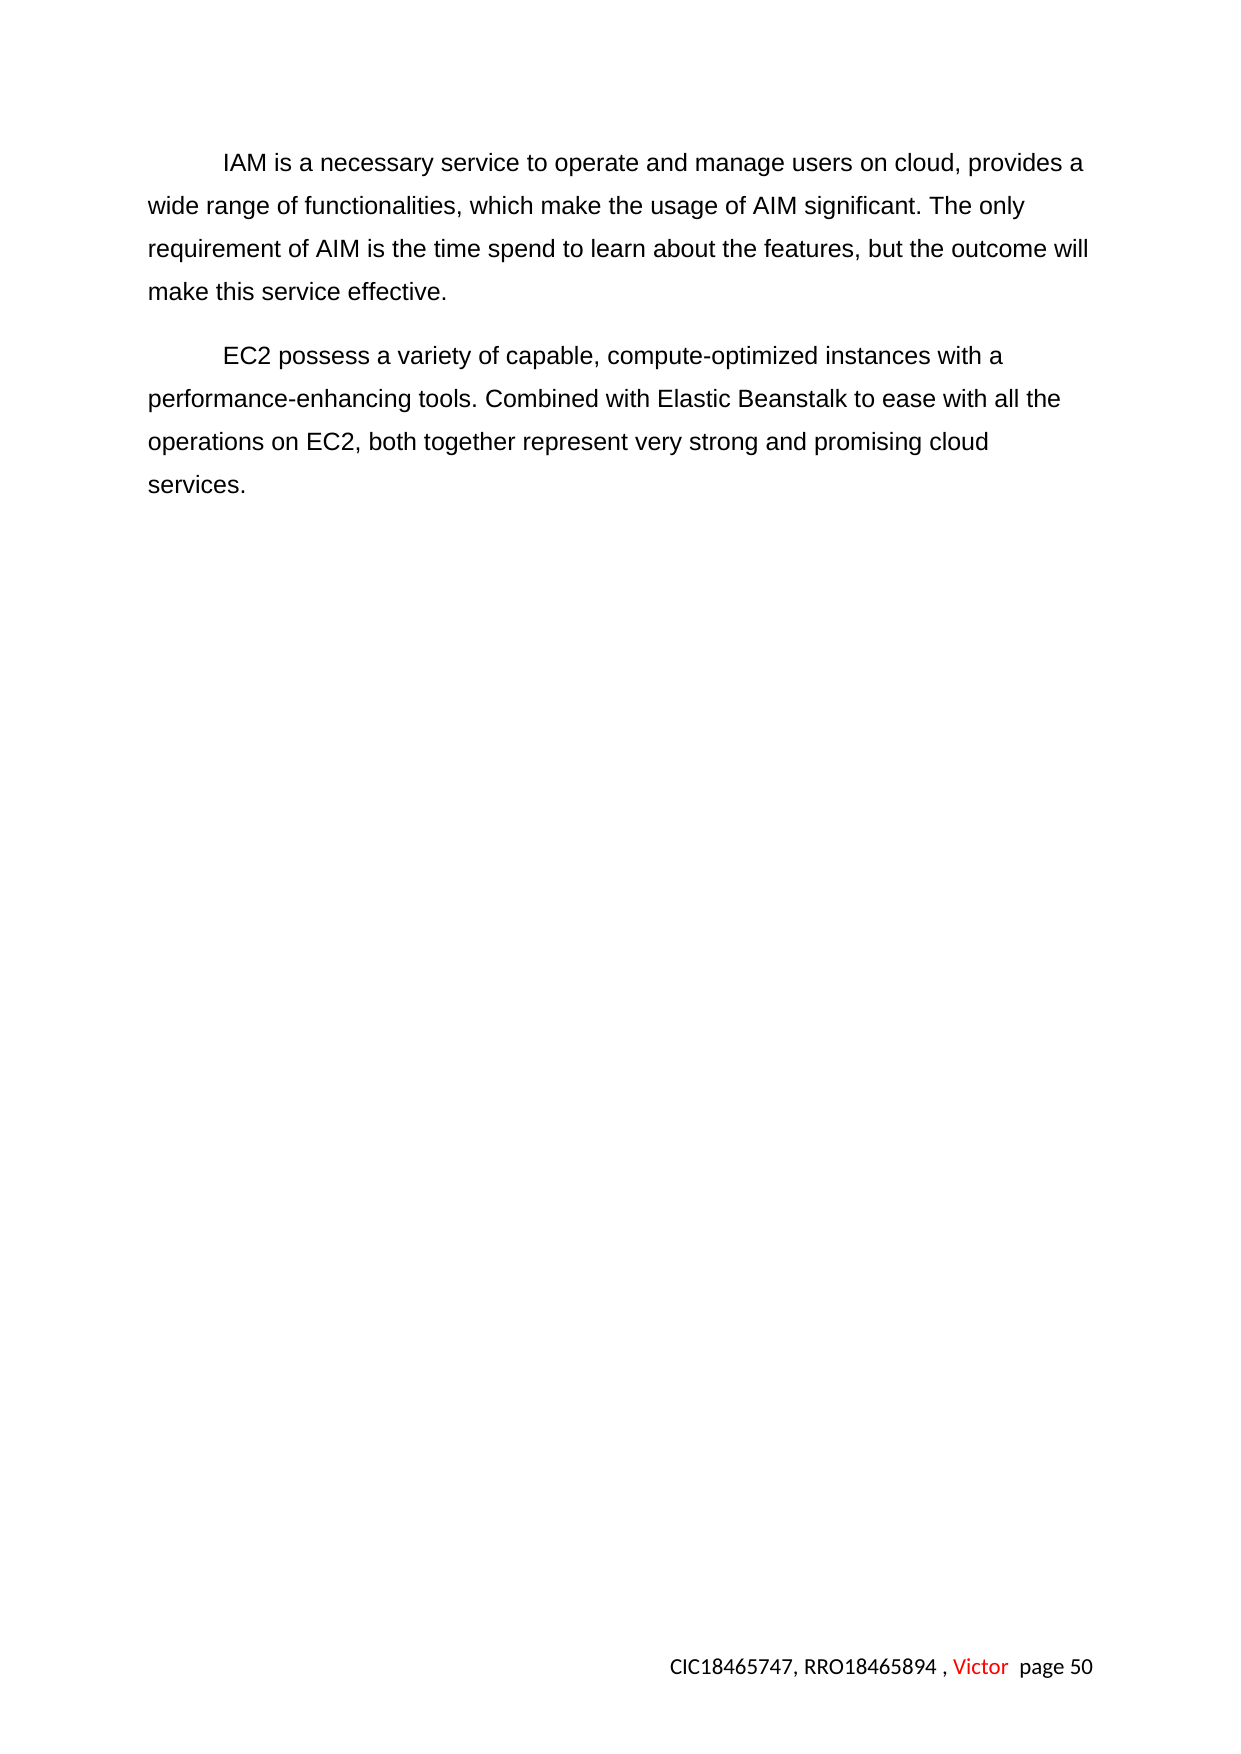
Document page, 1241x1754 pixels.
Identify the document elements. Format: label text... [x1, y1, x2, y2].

text EC2 possess a variety of capable, compute-optimized instances with a performance-enhancing tools. Combined with Elastic Beanstalk to ease with all the operations on EC2, both together represent very strong and promising cloud services. [148, 341, 1093, 499]
text IAM is a necessary service to operate and manage users on cloud, provides a wide range of functionalities, which make the usage of AIM significant. The only requirement of AIM is the time spend to learn about the features, but the outcome will make this service effective. [148, 148, 1093, 306]
